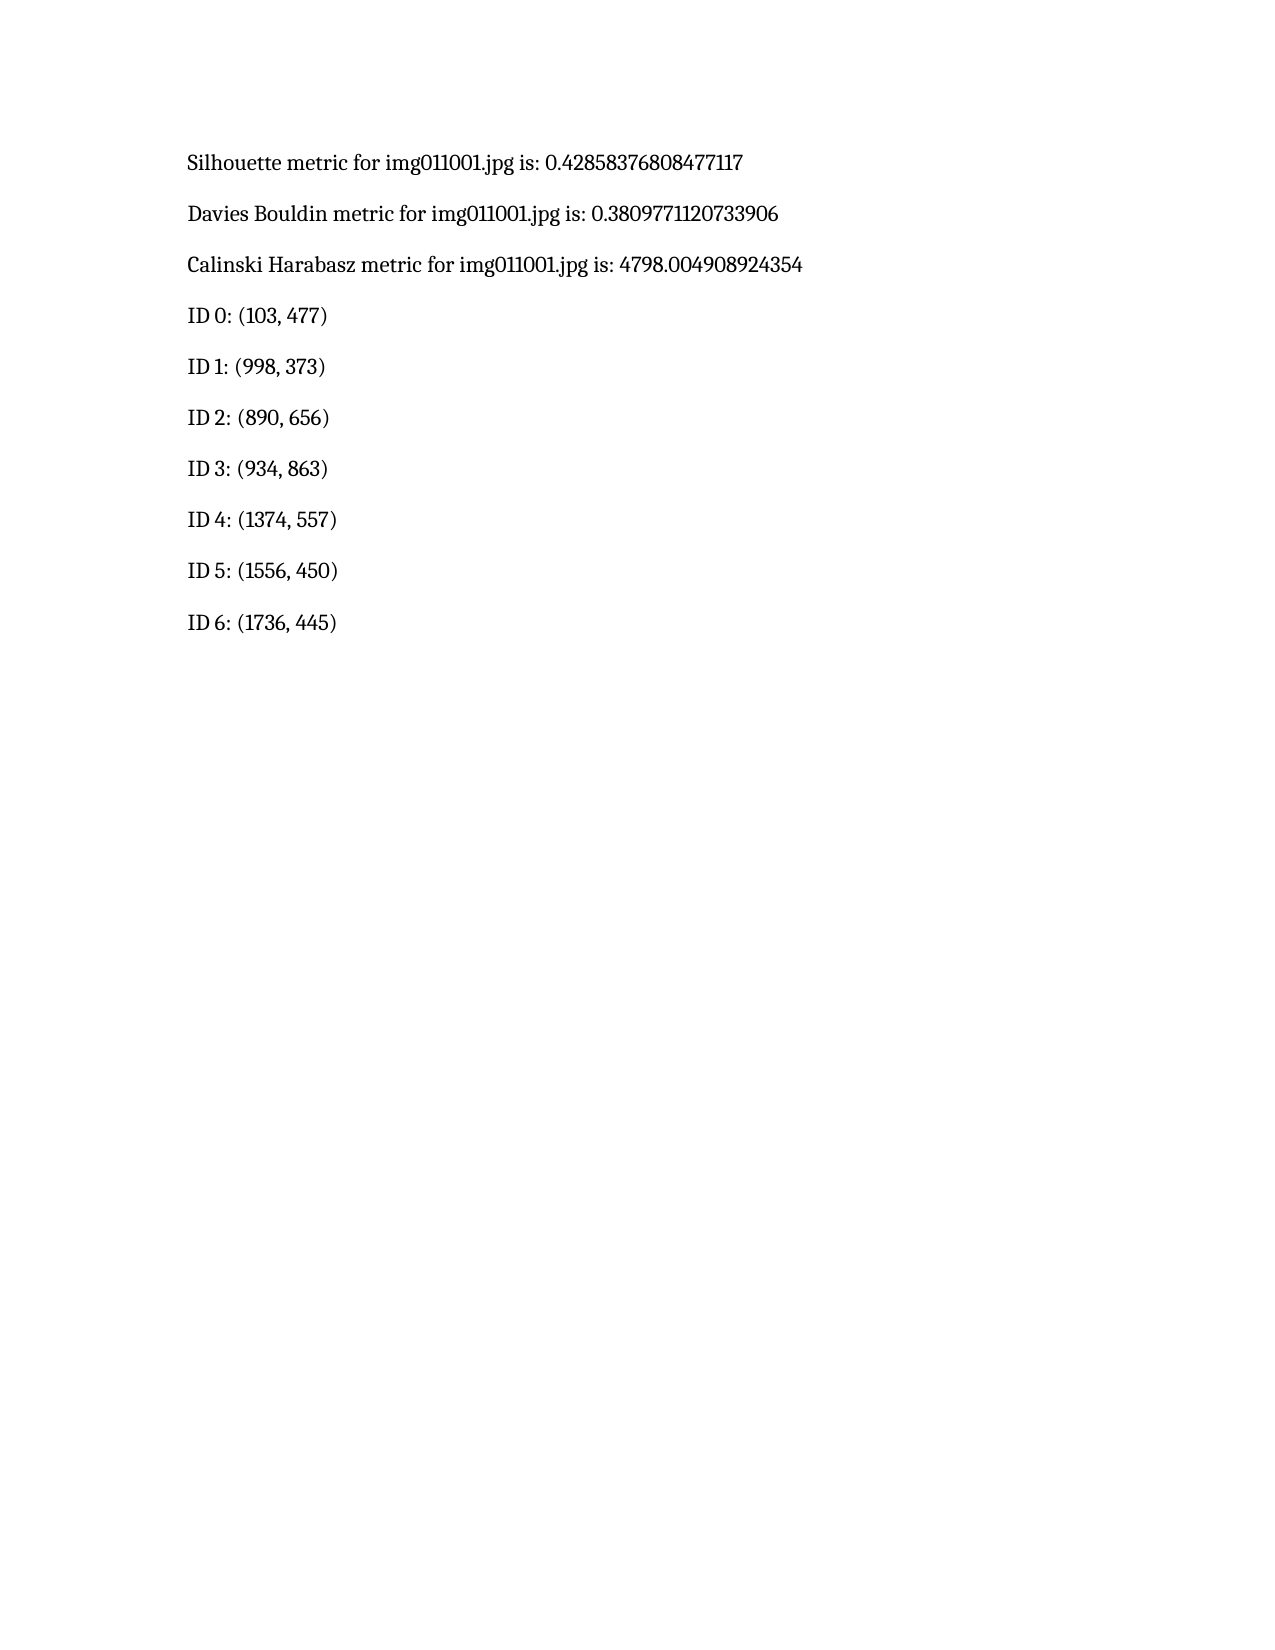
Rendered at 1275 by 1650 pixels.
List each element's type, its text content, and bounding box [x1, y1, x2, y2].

text ID 4: (1374, 557) [187, 507, 1087, 534]
text ID 1: (998, 373) [187, 354, 1087, 381]
text Calinski Harabasz metric for img011001.jpg is: 4798.004908924354 [187, 252, 1087, 278]
text ID 3: (934, 863) [187, 456, 1087, 483]
text ID 0: (103, 477) [187, 303, 1087, 329]
text ID 5: (1556, 450) [187, 558, 1087, 585]
text Davies Bouldin metric for img011001.jpg is: 0.3809771120733906 [187, 201, 1087, 227]
text ID 2: (890, 656) [187, 405, 1087, 432]
text Silhouette metric for img011001.jpg is: 0.42858376808477117 [187, 150, 1087, 176]
text ID 6: (1736, 445) [187, 609, 1087, 636]
